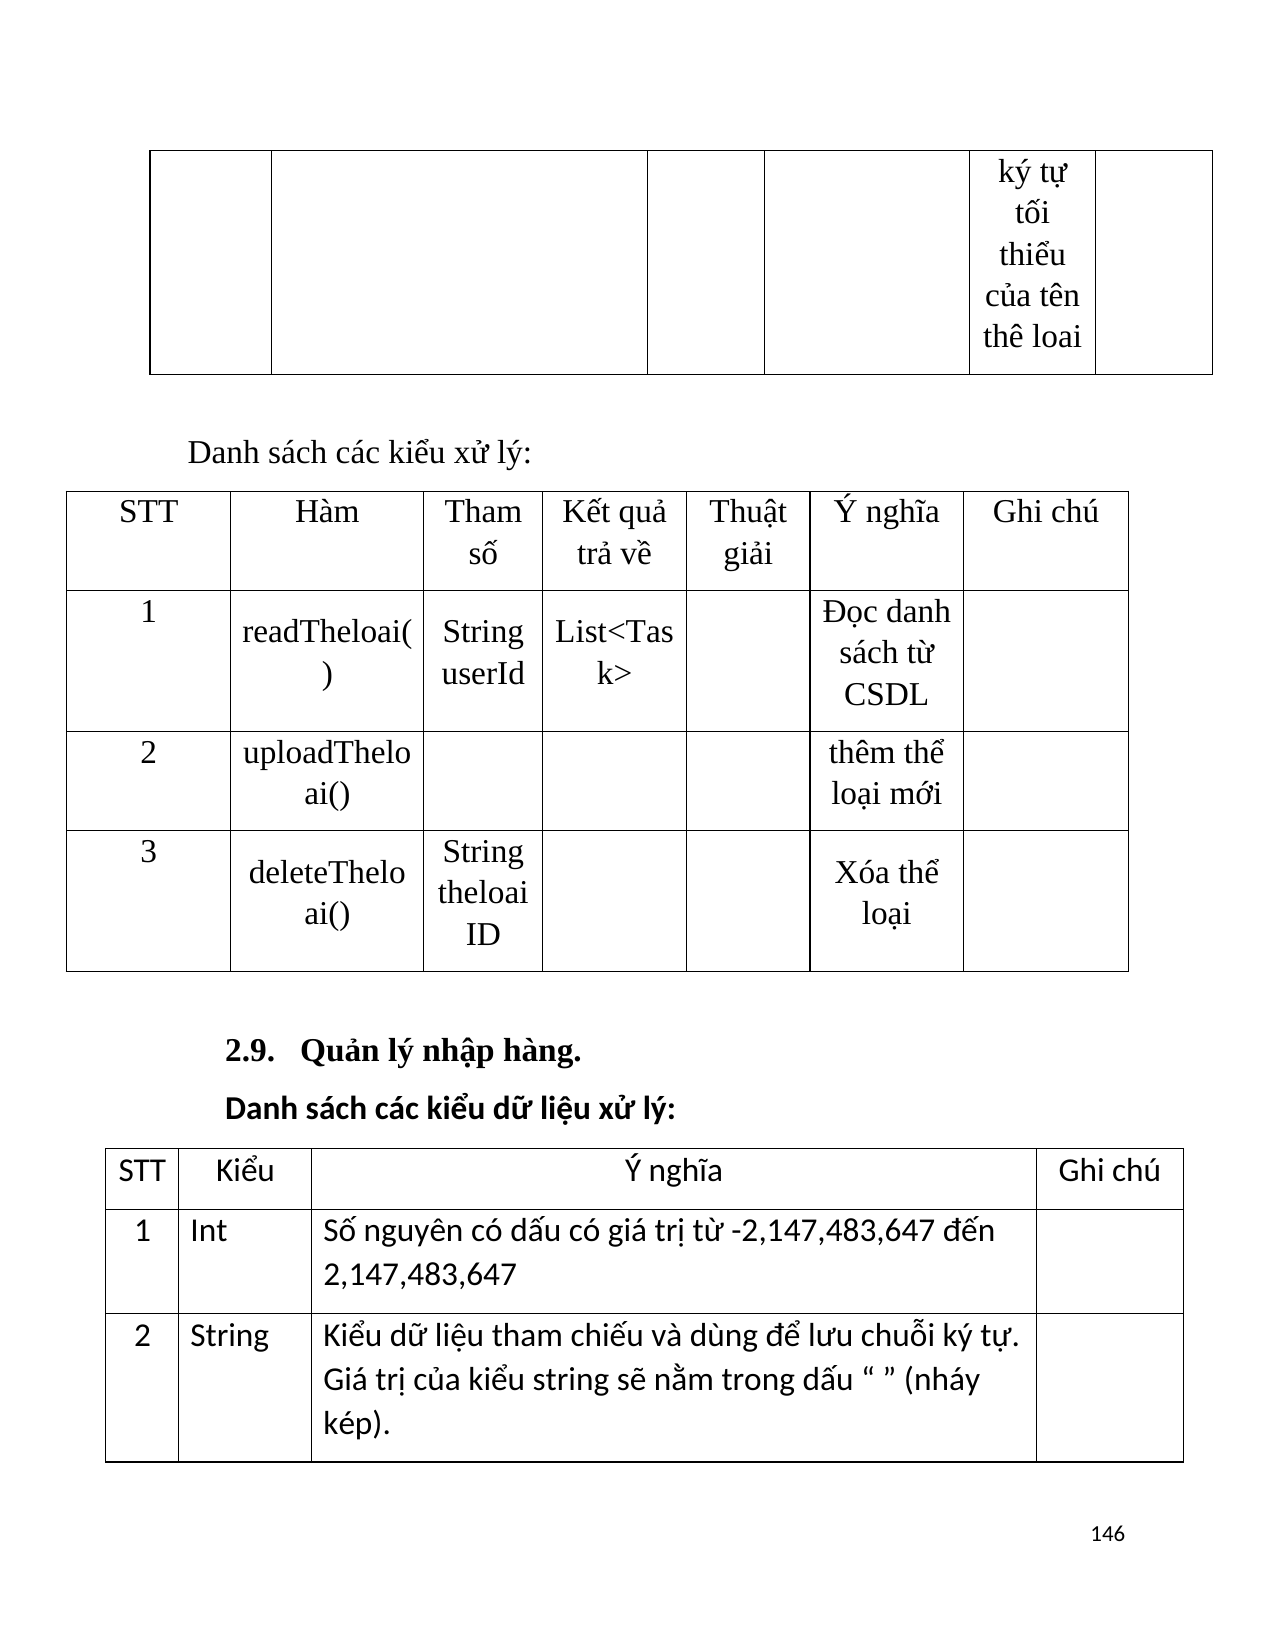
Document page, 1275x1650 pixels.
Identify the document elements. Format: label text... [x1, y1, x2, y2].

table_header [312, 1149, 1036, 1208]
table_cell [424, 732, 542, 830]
text Danh sách các kiểu xử lý: [187, 433, 1125, 471]
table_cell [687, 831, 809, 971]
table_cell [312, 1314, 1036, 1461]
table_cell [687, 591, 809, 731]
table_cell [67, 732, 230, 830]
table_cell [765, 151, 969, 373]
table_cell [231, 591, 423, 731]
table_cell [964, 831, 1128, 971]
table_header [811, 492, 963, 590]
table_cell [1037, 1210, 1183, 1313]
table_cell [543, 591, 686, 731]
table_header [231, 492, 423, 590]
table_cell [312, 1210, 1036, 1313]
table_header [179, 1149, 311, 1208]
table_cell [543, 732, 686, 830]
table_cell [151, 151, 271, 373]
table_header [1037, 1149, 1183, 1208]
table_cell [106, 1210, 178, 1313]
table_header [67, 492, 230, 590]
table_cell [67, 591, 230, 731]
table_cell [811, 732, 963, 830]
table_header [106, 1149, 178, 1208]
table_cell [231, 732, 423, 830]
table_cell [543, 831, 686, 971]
list Danh sách các kiểu dữ liệu xử lý: [225, 1087, 1125, 1128]
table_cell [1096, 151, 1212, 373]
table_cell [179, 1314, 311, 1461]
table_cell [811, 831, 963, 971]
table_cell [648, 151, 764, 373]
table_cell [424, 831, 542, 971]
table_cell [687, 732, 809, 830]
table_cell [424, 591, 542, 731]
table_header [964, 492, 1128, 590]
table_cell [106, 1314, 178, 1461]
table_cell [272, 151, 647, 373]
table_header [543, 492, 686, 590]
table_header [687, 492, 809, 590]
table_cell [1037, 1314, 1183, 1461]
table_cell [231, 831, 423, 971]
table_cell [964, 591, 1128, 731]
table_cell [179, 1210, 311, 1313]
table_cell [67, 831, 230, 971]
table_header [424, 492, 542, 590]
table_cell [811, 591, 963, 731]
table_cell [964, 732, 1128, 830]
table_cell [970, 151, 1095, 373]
list Quản lý nhập hàng. [225, 1030, 1125, 1068]
